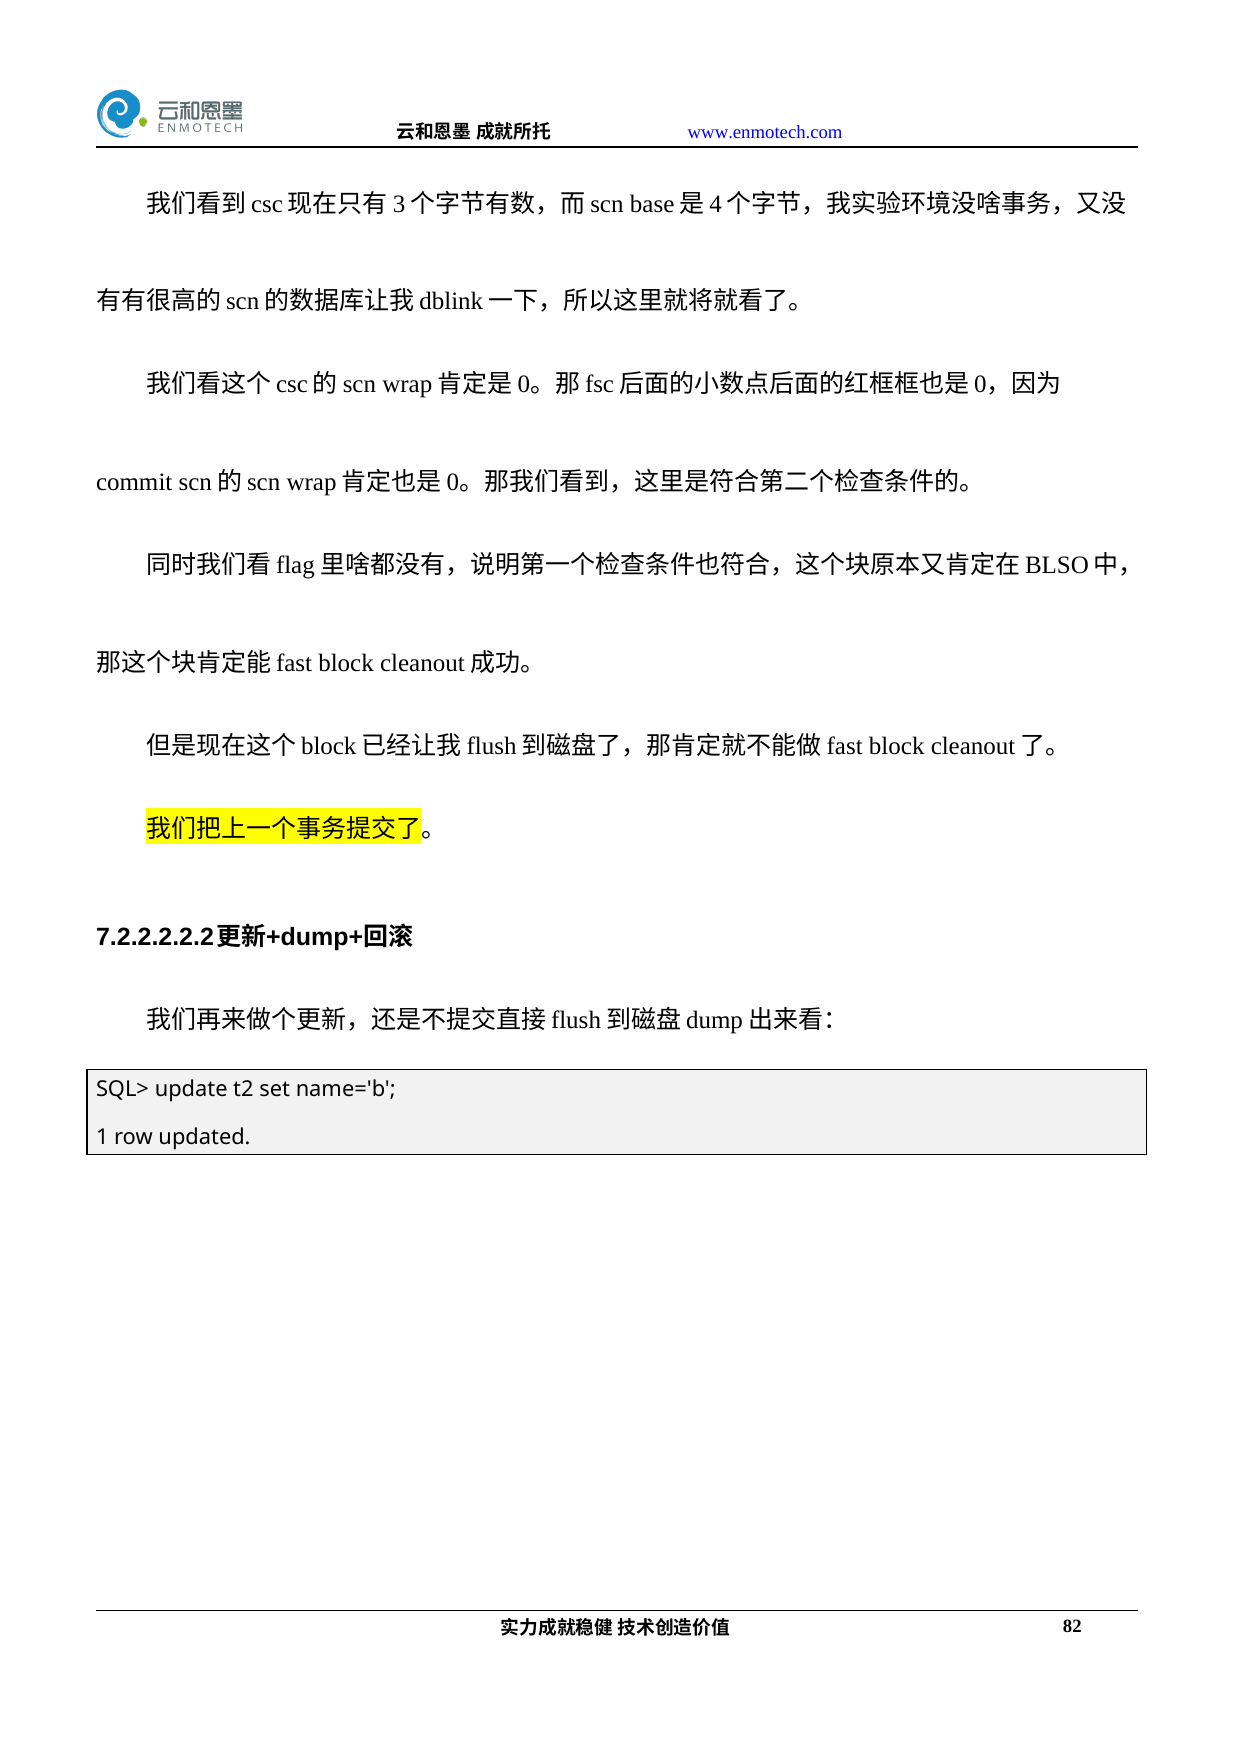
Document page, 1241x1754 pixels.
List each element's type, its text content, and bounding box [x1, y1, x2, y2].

text 1 row updated. [88, 1116, 1146, 1154]
text 我们再来做个更新，还是不提交直接flush到磁盘dump出来看： [96, 986, 1138, 1051]
text SQL> update t2 set name='b'; [88, 1070, 1146, 1104]
subtitle 更新+dump+回滚 [96, 902, 1138, 967]
text 同时我们看flag里啥都没有，说明第一个检查条件也符合，这个块原本又肯定在BLSO中，那这个块肯定能fast block cleanout成功。 [96, 530, 1138, 693]
text 我们把上一个事务提交了。 [96, 794, 1138, 859]
text 我们看这个csc的scn wrap肯定是0。那fsc后面的小数点后面的红框框也是0，因为commit scn的scn wrap肯定也是0。那我们看到，这里是符合第二个检查条件的。 [96, 349, 1138, 512]
picture [95, 88, 245, 139]
text 我们看到csc现在只有3个字节有数，而scn base是4个字节，我实验环境没啥事务，又没有有很高的scn的数据库让我dblink一下，所以这里就将就看了。 [96, 169, 1138, 331]
text 但是现在这个block已经让我flush到磁盘了，那肯定就不能做fast block cleanout了。 [96, 711, 1138, 776]
